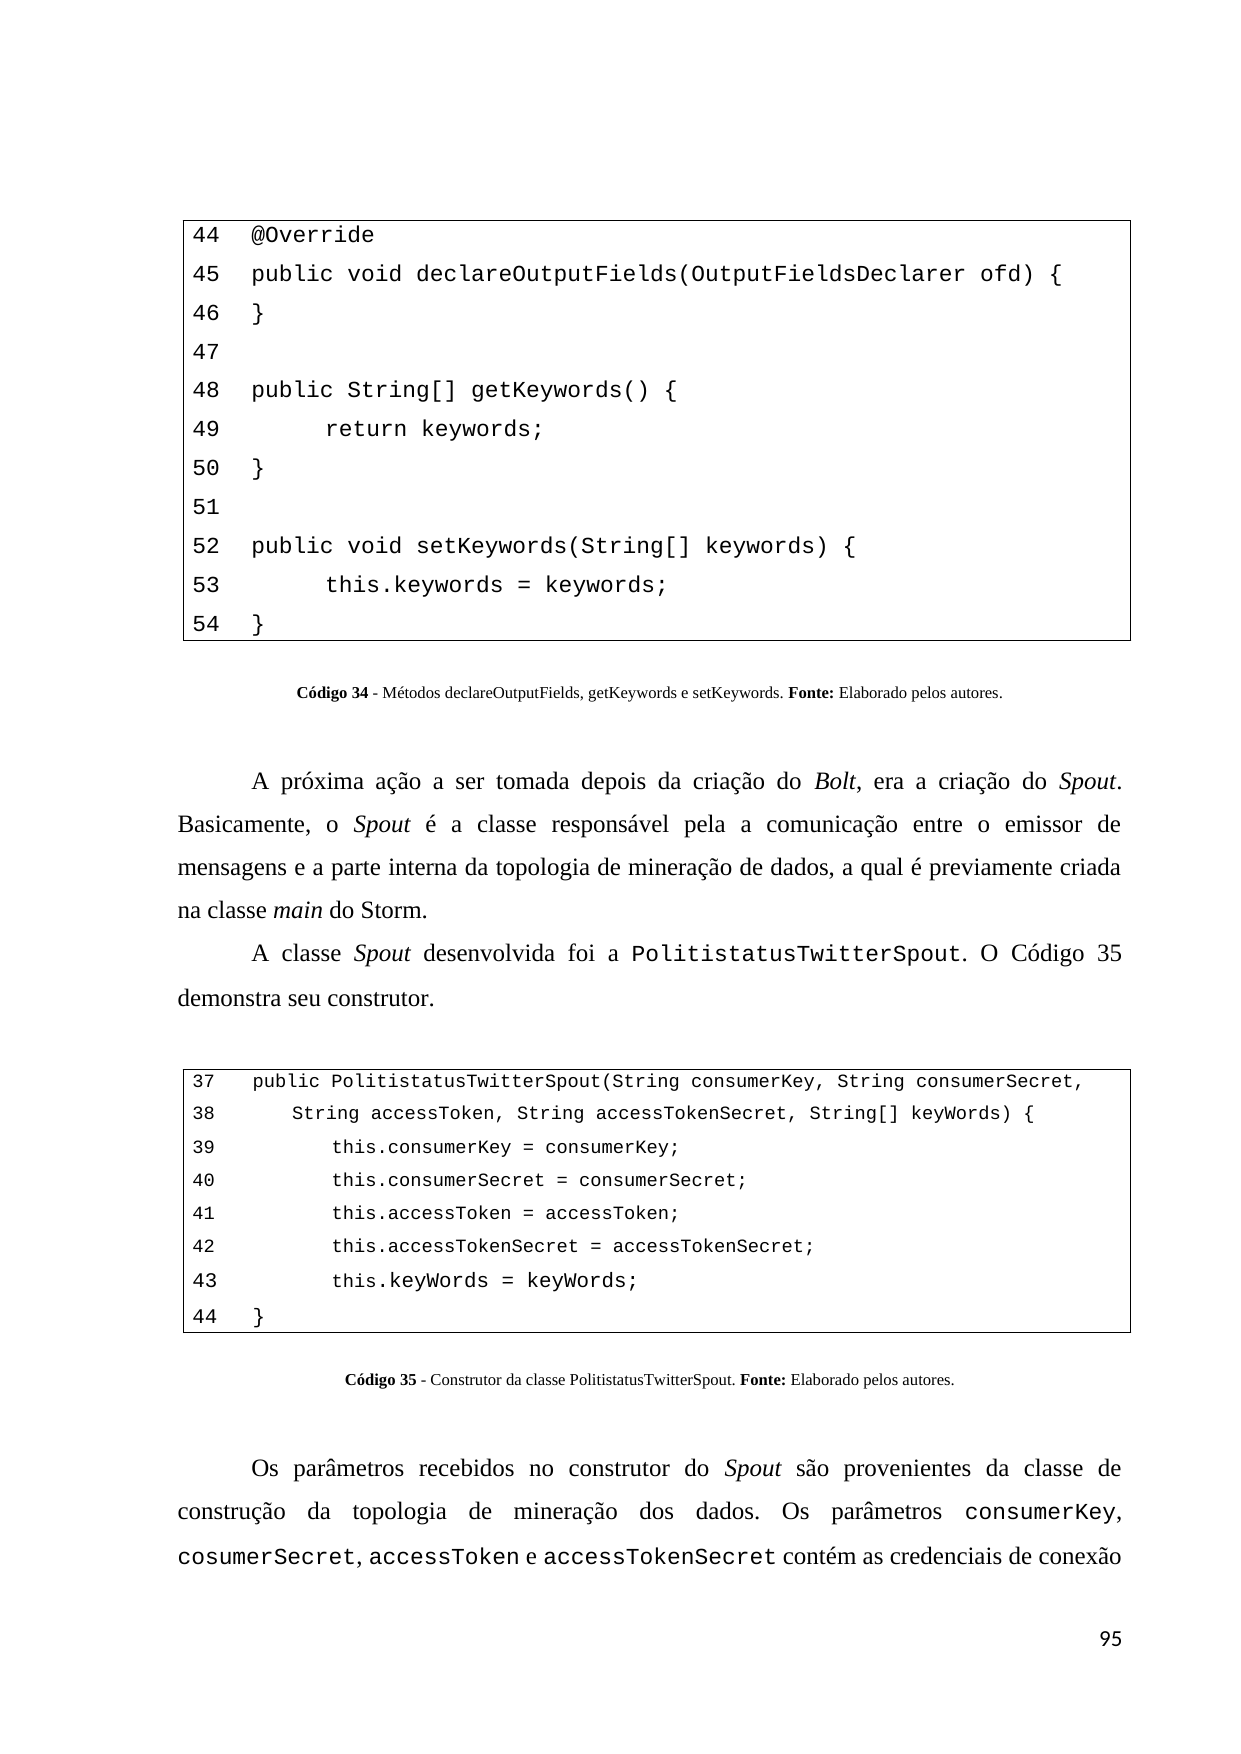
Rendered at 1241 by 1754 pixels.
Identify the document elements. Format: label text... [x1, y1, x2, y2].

text A classe Spout desenvolvida foi a PolitistatusTwitterSpout. O Código 35 demonstra seu construtor. [177, 938, 1122, 1012]
list public void declareOutputFields(OutputFieldsDeclarer ofd) { [184, 259, 1130, 288]
text Código 34 - Métodos declareOutputFields, getKeywords e setKeywords. Fonte: Elaborado pelos autores. [177, 683, 1122, 702]
list this.keyWords = keyWords; [184, 1267, 1130, 1294]
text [177, 1453, 1122, 1571]
list } [184, 609, 1130, 640]
list this.accessToken = accessToken; [184, 1201, 1130, 1225]
list public PolitistatusTwitterSpout(String consumerKey, String consumerSecret, [184, 1070, 1130, 1093]
list } [184, 1303, 1130, 1332]
list return keywords; [184, 414, 1130, 444]
text Código 35 - Construtor da classe PolitistatusTwitterSpout. Fonte: Elaborado pelos autores. [177, 1370, 1122, 1389]
list public String[] getKeywords() { [184, 376, 1130, 405]
list this.consumerSecret = consumerSecret; [184, 1167, 1130, 1192]
list this.consumerKey = consumerKey; [184, 1134, 1130, 1159]
list @Override [184, 221, 1130, 249]
list String accessToken, String accessTokenSecret, String[] keyWords) { [184, 1101, 1130, 1125]
list this.keywords = keywords; [184, 570, 1130, 599]
list } [184, 453, 1130, 482]
text A próxima ação a ser tomada depois da criação do Bolt, era a criação do Spout. Basicamente, o Spout é a classe responsável pela a comunicação entre o emissor de mensagens e a parte interna da topologia de mineração de dados, a qual é previamente criada na classe main do Storm. [177, 766, 1122, 924]
list } [184, 298, 1130, 327]
list public void setKeywords(String[] keywords) { [184, 531, 1130, 560]
list this.accessTokenSecret = accessTokenSecret; [184, 1234, 1130, 1258]
